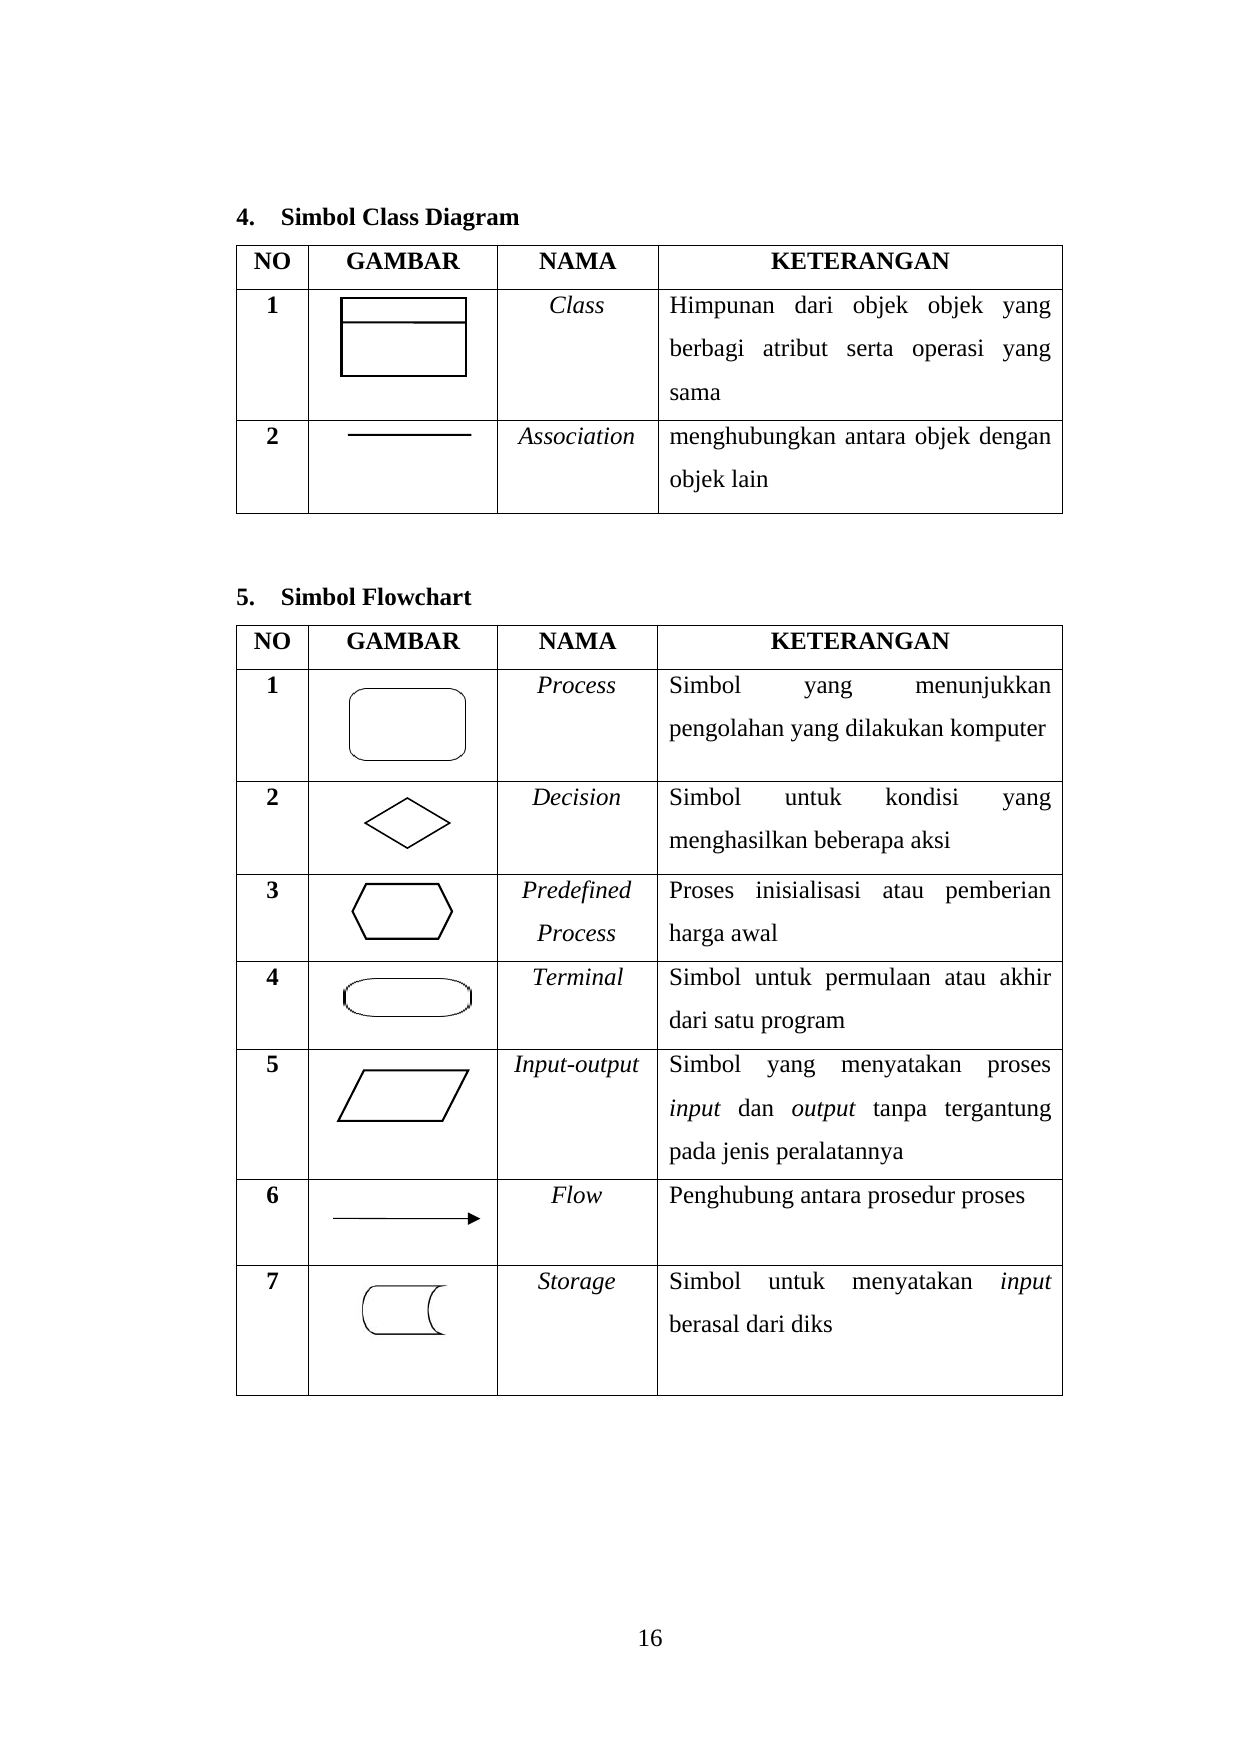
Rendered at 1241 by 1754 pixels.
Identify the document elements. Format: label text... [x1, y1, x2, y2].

table_cell 4 [237, 962, 308, 1048]
table_cell Simbol untuk kondisi yang menghasilkan beberapa aksi [658, 782, 1062, 874]
table_cell menghubungkan antara objek dengan objek lain [659, 421, 1062, 513]
table_cell Terminal [498, 962, 657, 1048]
list Simbol Class Diagram [236, 202, 1063, 231]
table_cell Predefined Process [498, 875, 657, 961]
list Simbol Flowchart [236, 582, 1063, 611]
table_cell [309, 1180, 497, 1265]
table_header NAMA [498, 246, 658, 289]
picture [342, 685, 474, 765]
table_header GAMBAR [309, 246, 497, 289]
table_cell Storage [498, 1266, 657, 1395]
table_cell Decision [498, 782, 657, 874]
table_cell Association [498, 421, 658, 513]
picture [348, 1269, 457, 1350]
table_cell Simbol untuk menyatakan input berasal dari diks [658, 1266, 1062, 1395]
table_cell [309, 1266, 497, 1395]
table_cell 2 [237, 421, 308, 513]
picture [333, 976, 481, 1020]
table_cell 7 [237, 1266, 308, 1395]
table_header GAMBAR [309, 626, 497, 669]
table_cell Process [498, 670, 657, 781]
table_header NAMA [498, 626, 657, 669]
table_header KETERANGAN [658, 626, 1062, 669]
table_header NO [237, 626, 308, 669]
table_cell 1 [237, 290, 308, 420]
table_cell [309, 1050, 497, 1179]
table_cell Simbol yang menyatakan proses input dan output tanpa tergantung pada jenis peralatannya [658, 1050, 1062, 1179]
table_cell [309, 290, 497, 420]
table_cell [309, 421, 497, 513]
table_cell 6 [237, 1180, 308, 1265]
table_cell Proses inisialisasi atau pemberian harga awal [658, 875, 1062, 961]
table_header KETERANGAN [659, 246, 1062, 289]
table_cell [309, 875, 497, 961]
table_cell Penghubung antara prosedur proses [658, 1180, 1062, 1265]
table_cell Flow [498, 1180, 657, 1265]
table_cell 2 [237, 782, 308, 874]
table_cell Himpunan dari objek objek yang berbagi atribut serta operasi yang sama [659, 290, 1062, 420]
table_cell [309, 962, 497, 1048]
table_cell 1 [237, 670, 308, 781]
table_cell Simbol yang menunjukkan pengolahan yang dilakukan komputer [658, 670, 1062, 781]
table_cell Input-output [498, 1050, 657, 1179]
table_header NO [237, 246, 308, 289]
table_cell [309, 670, 497, 781]
table_cell 5 [237, 1050, 308, 1179]
table_cell Class [498, 290, 658, 420]
table_cell Simbol untuk permulaan atau akhir dari satu program [658, 962, 1062, 1048]
table_cell [309, 782, 497, 874]
table_cell 3 [237, 875, 308, 961]
